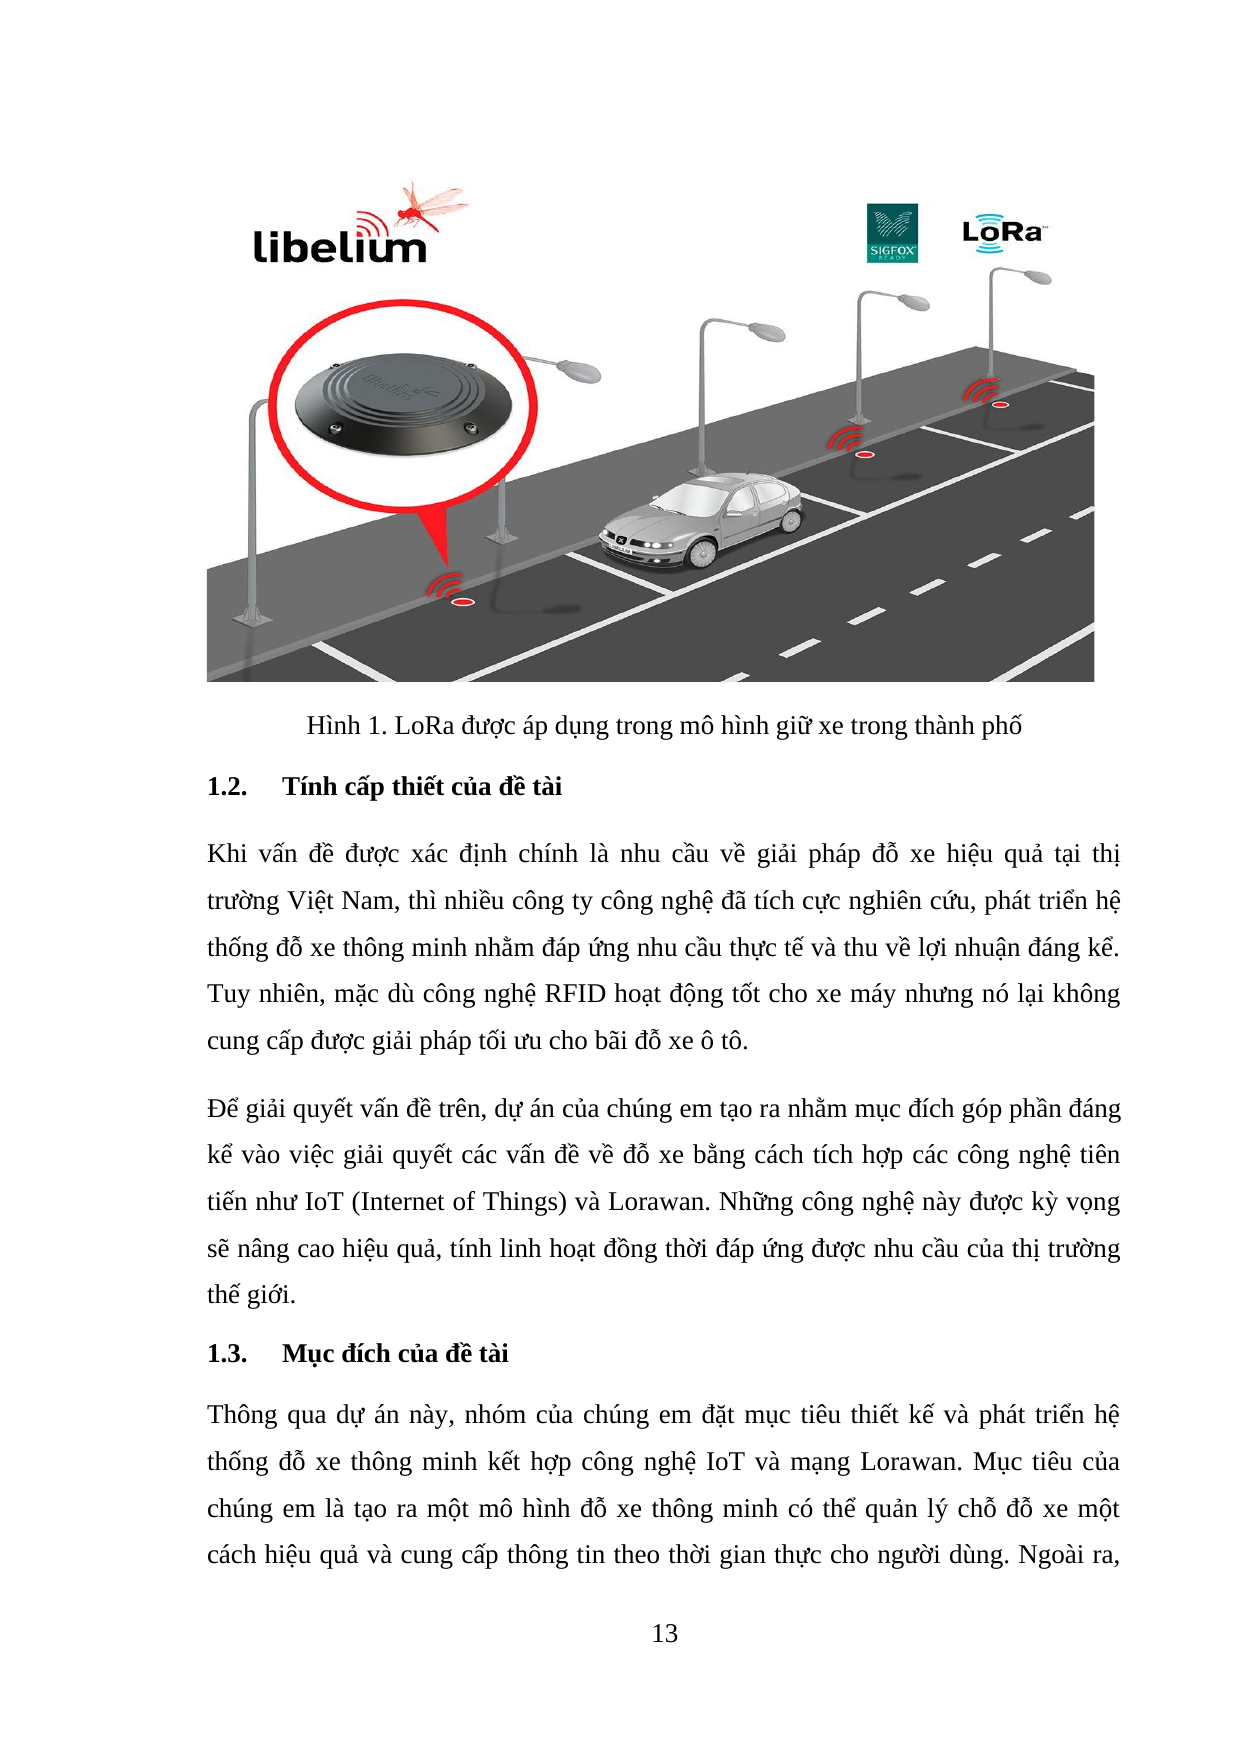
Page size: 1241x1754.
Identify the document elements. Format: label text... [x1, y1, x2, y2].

text Khi vấn đề được xác định chính là nhu cầu về giải pháp đỗ xe hiệu quả tại thị trường Việt Nam, thì nhiều công ty công nghệ đã tích cực nghiên cứu, phát triển hệ thống đỗ xe thông minh nhằm đáp ứng nhu cầu thực tế và thu về lợi nhuận đáng kể. Tuy nhiên, mặc dù công nghệ RFID hoạt động tốt cho xe máy nhưng nó lại không cung cấp được giải pháp tối ưu cho bãi đỗ xe ô tô. [207, 838, 1122, 1055]
text Hình 1. LoRa được áp dụng trong mô hình giữ xe trong thành phố [207, 709, 1122, 741]
subtitle Mục đích của đề tài [207, 1338, 1122, 1369]
list Tính cấp thiết của đề tài [207, 770, 1122, 801]
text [207, 1398, 1122, 1569]
text Để giải quyết vấn đề trên, dự án của chúng em tạo ra nhằm mục đích góp phần đáng kể vào việc giải quyết các vấn đề về đỗ xe bằng cách tích hợp các công nghệ tiên tiến như IoT (Internet of Things) và Lorawan. Những công nghệ này được kỳ vọng sẽ nâng cao hiệu quả, tính linh hoạt đồng thời đáp ứng được nhu cầu của thị trường thế giới. [207, 1092, 1122, 1309]
picture [206, 177, 1095, 682]
